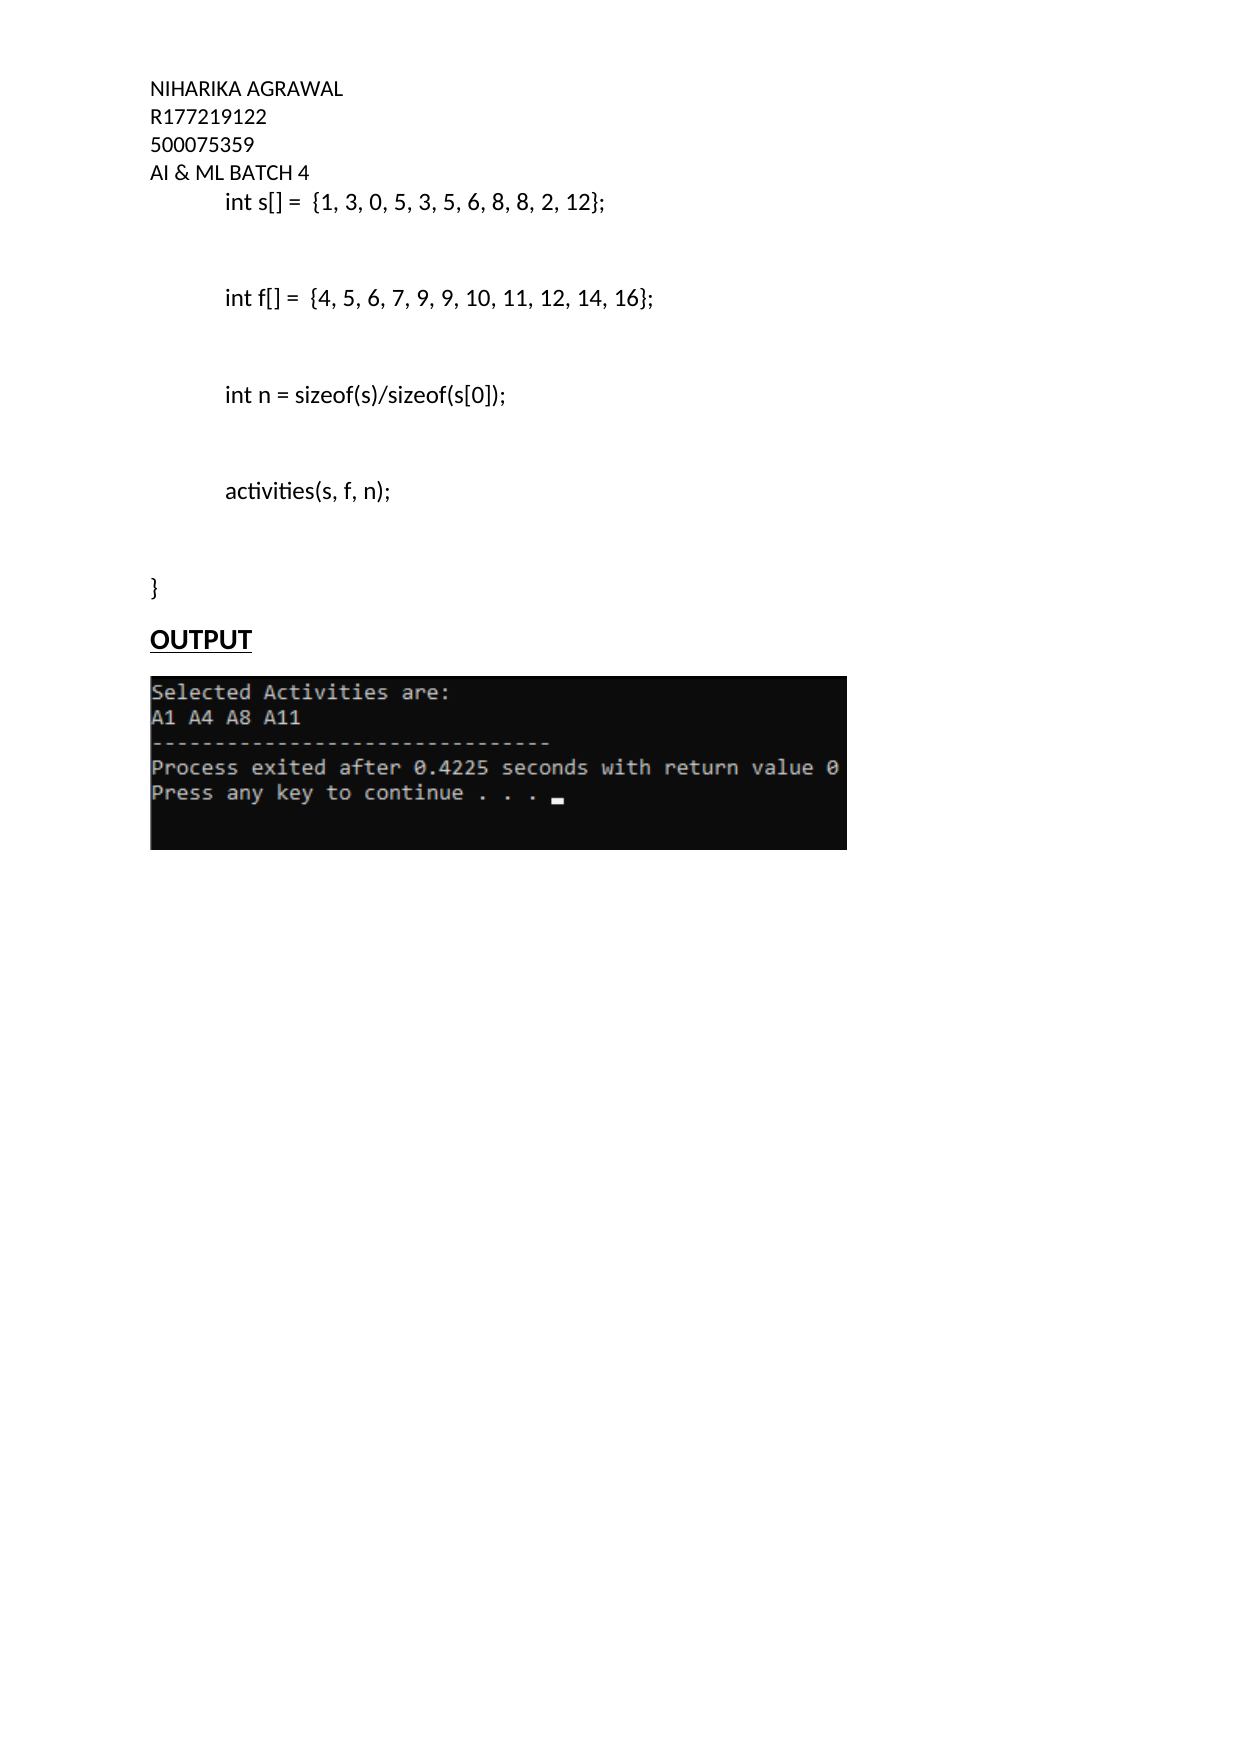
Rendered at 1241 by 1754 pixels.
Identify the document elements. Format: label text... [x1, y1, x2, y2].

text int s[] = {1, 3, 0, 5, 3, 5, 6, 8, 8, 2, 12}; [150, 186, 1090, 216]
text int n = sizeof(s)/sizeof(s[0]); [150, 379, 1090, 409]
text OUTPUT [150, 621, 1090, 657]
picture [150, 676, 847, 850]
text activities(s, f, n); [150, 475, 1090, 506]
text int f[] = {4, 5, 6, 7, 9, 9, 10, 11, 12, 14, 16}; [150, 282, 1090, 313]
text } [150, 572, 1090, 602]
